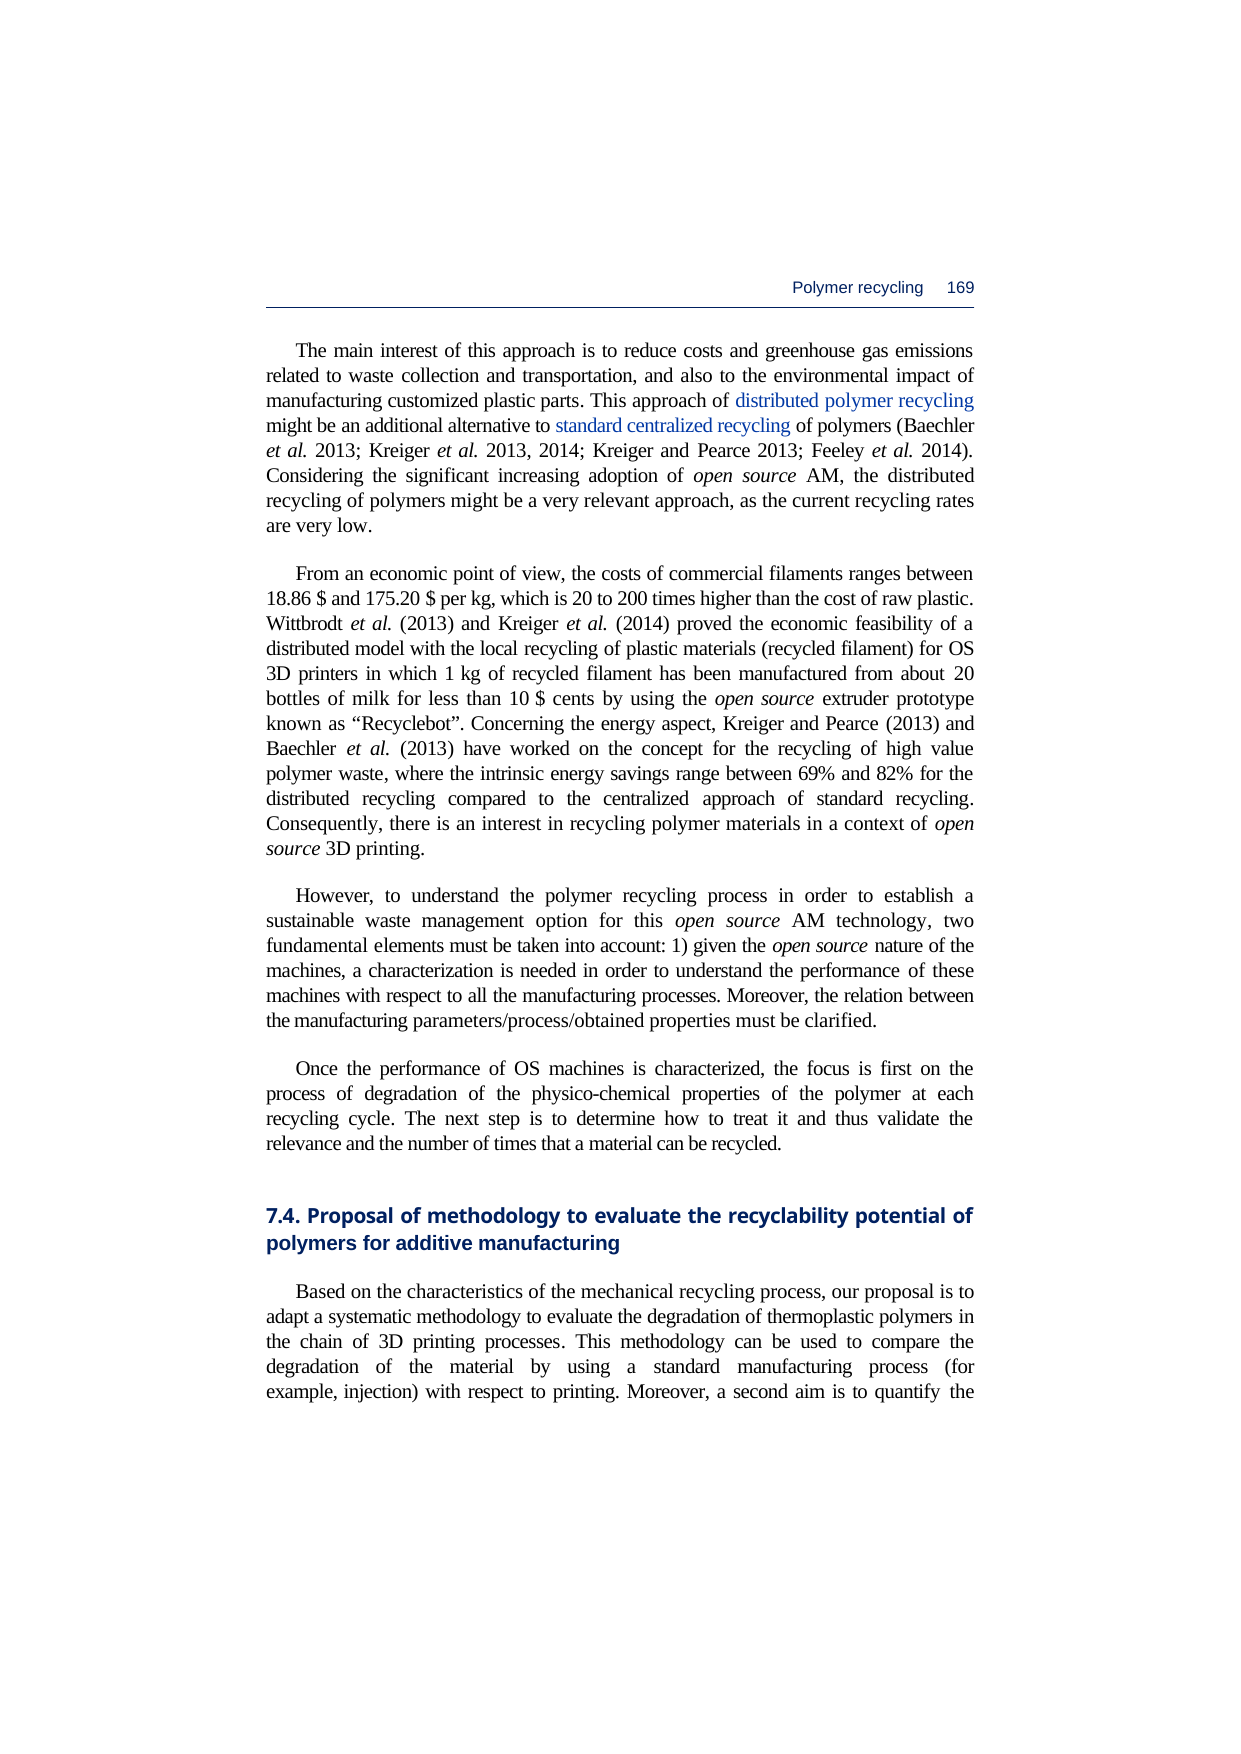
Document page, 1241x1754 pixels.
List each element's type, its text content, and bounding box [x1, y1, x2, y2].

text From an economic point of view, the costs of commercial filaments ranges between 18.86 $ and 175.20 $ per kg, which is 20 to 200 times higher than the cost of raw plastic. Wittbrodt et al. (2013) and Kreiger et al. (2014) proved the economic feasibility of a distributed model with the local recycling of plastic materials (recycled filament) for OS 3D printers in which 1 kg of recycled filament has been manufactured from about 20 bottles of milk for less than 10 $ cents by using the open source extruder prototype known as “Recyclebot”. Concerning the energy aspect, Kreiger and Pearce (2013) and Baechler et al. (2013) have worked on the concept for the recycling of high value polymer waste, where the intrinsic energy savings range between 69% and 82% for the distributed recycling compared to the centralized approach of standard recycling. Consequently, there is an interest in recycling polymer materials in a context of open source 3D printing. [266, 559, 974, 859]
text The main interest of this approach is to reduce costs and greenhouse gas emissions related to waste collection and transportation, and also to the environmental impact of manufacturing customized plastic parts. This approach of distributed polymer recycling might be an additional alternative to standard centralized recycling of polymers (Baechler et al. 2013; Kreiger et al. 2013, 2014; Kreiger and Pearce 2013; Feeley et al. 2014). Considering the significant increasing adoption of open source AM, the distributed recycling of polymers might be a very relevant approach, as the current recycling rates are very low. [266, 337, 974, 537]
text However, to understand the polymer recycling process in order to establish a sustainable waste management option for this open source AM technology, two fundamental elements must be taken into account: 1) given the open source nature of the machines, a characterization is needed in order to understand the performance of these machines with respect to all the manufacturing processes. Moreover, the relation between the manufacturing parameters/process/obtained properties must be clarified. [266, 882, 974, 1032]
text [266, 1278, 974, 1403]
text Once the performance of OS machines is characterized, the focus is first on the process of degradation of the physico-chemical properties of the polymer at each recycling cycle. The next step is to determine how to treat it and thus validate the relevance and the number of times that a material can be recycled. [266, 1055, 974, 1155]
text 7.4. Proposal of methodology to evaluate the recyclability potential of polymers for additive manufacturing [266, 1201, 974, 1255]
